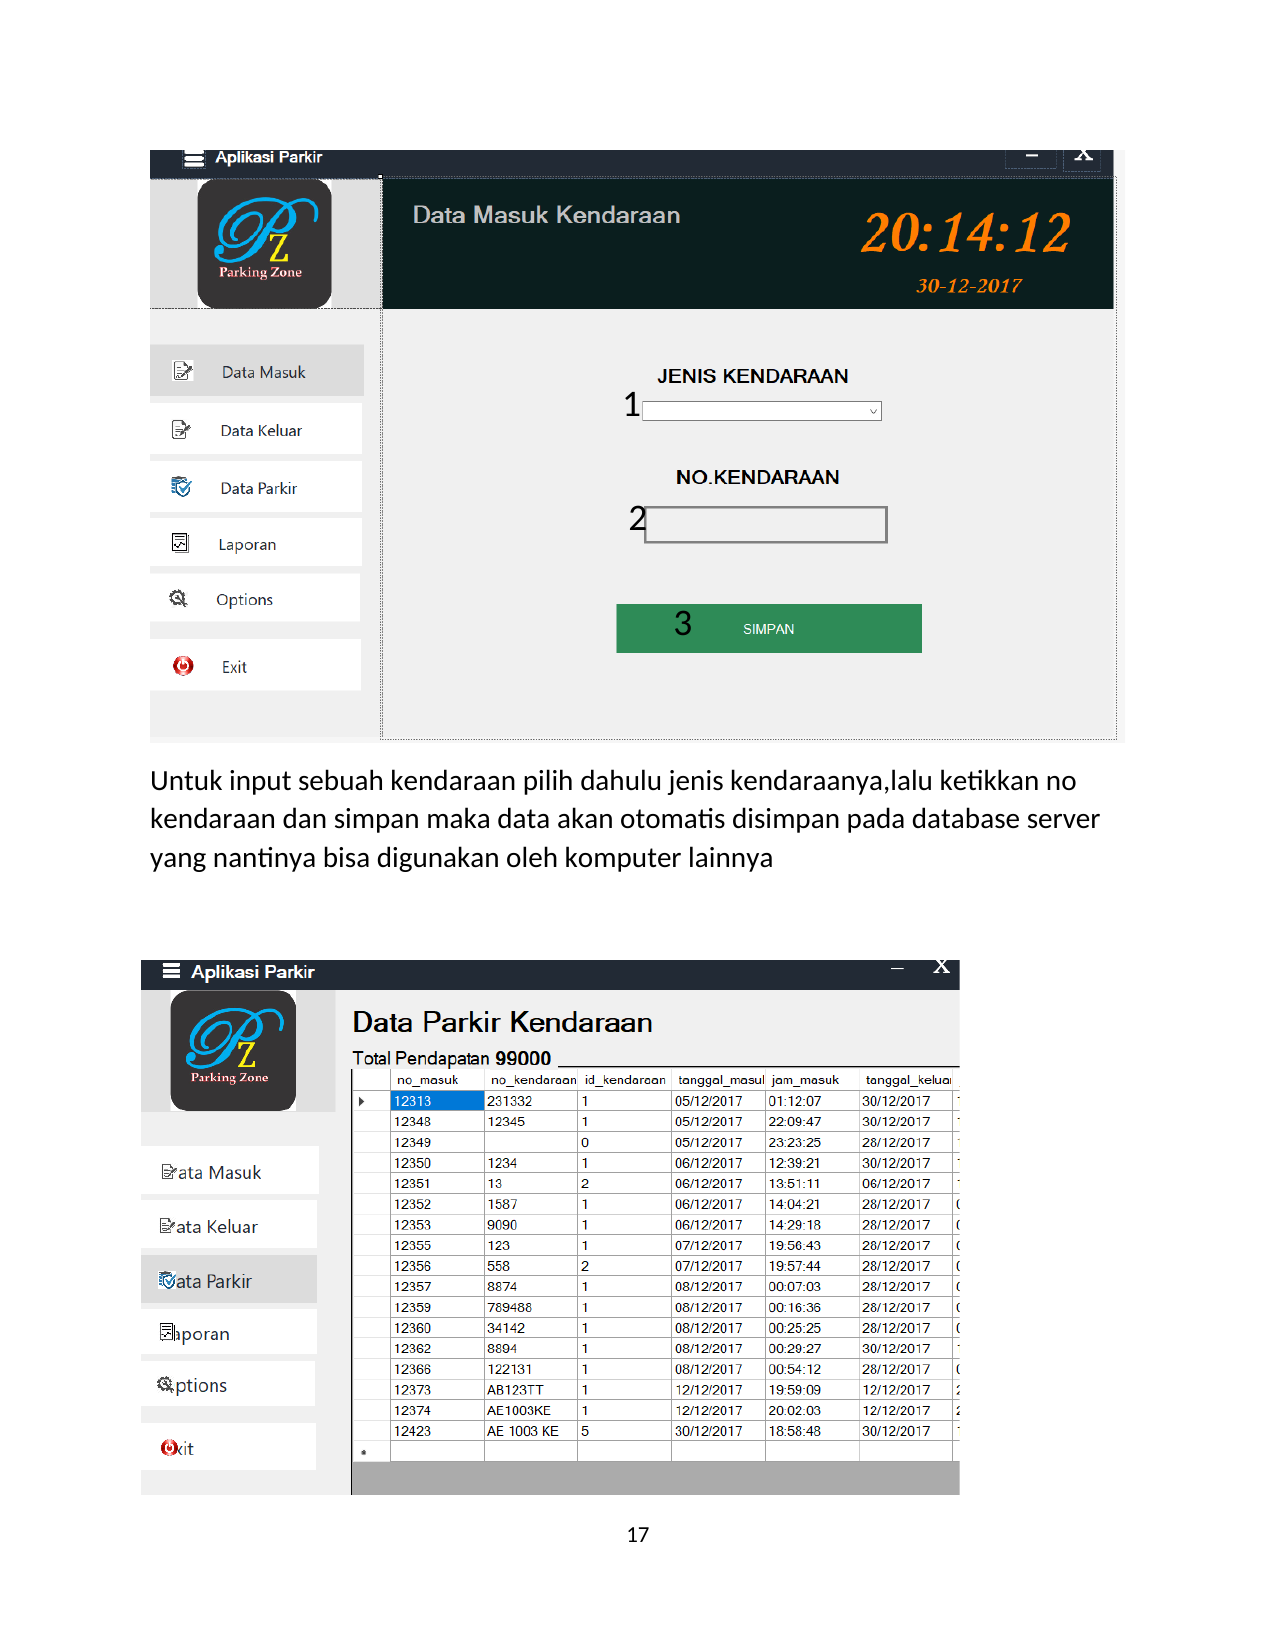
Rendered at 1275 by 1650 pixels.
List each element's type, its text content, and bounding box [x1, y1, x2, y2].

picture [150, 150, 1125, 743]
picture [141, 960, 959, 1495]
text Untuk input sebuah kendaraan pilih dahulu jenis kendaraanya,lalu ketikkan no kendaraan dan simpan maka data akan otomatis disimpan pada database server yang nantinya bisa digunakan oleh komputer lainnya [150, 762, 1125, 874]
